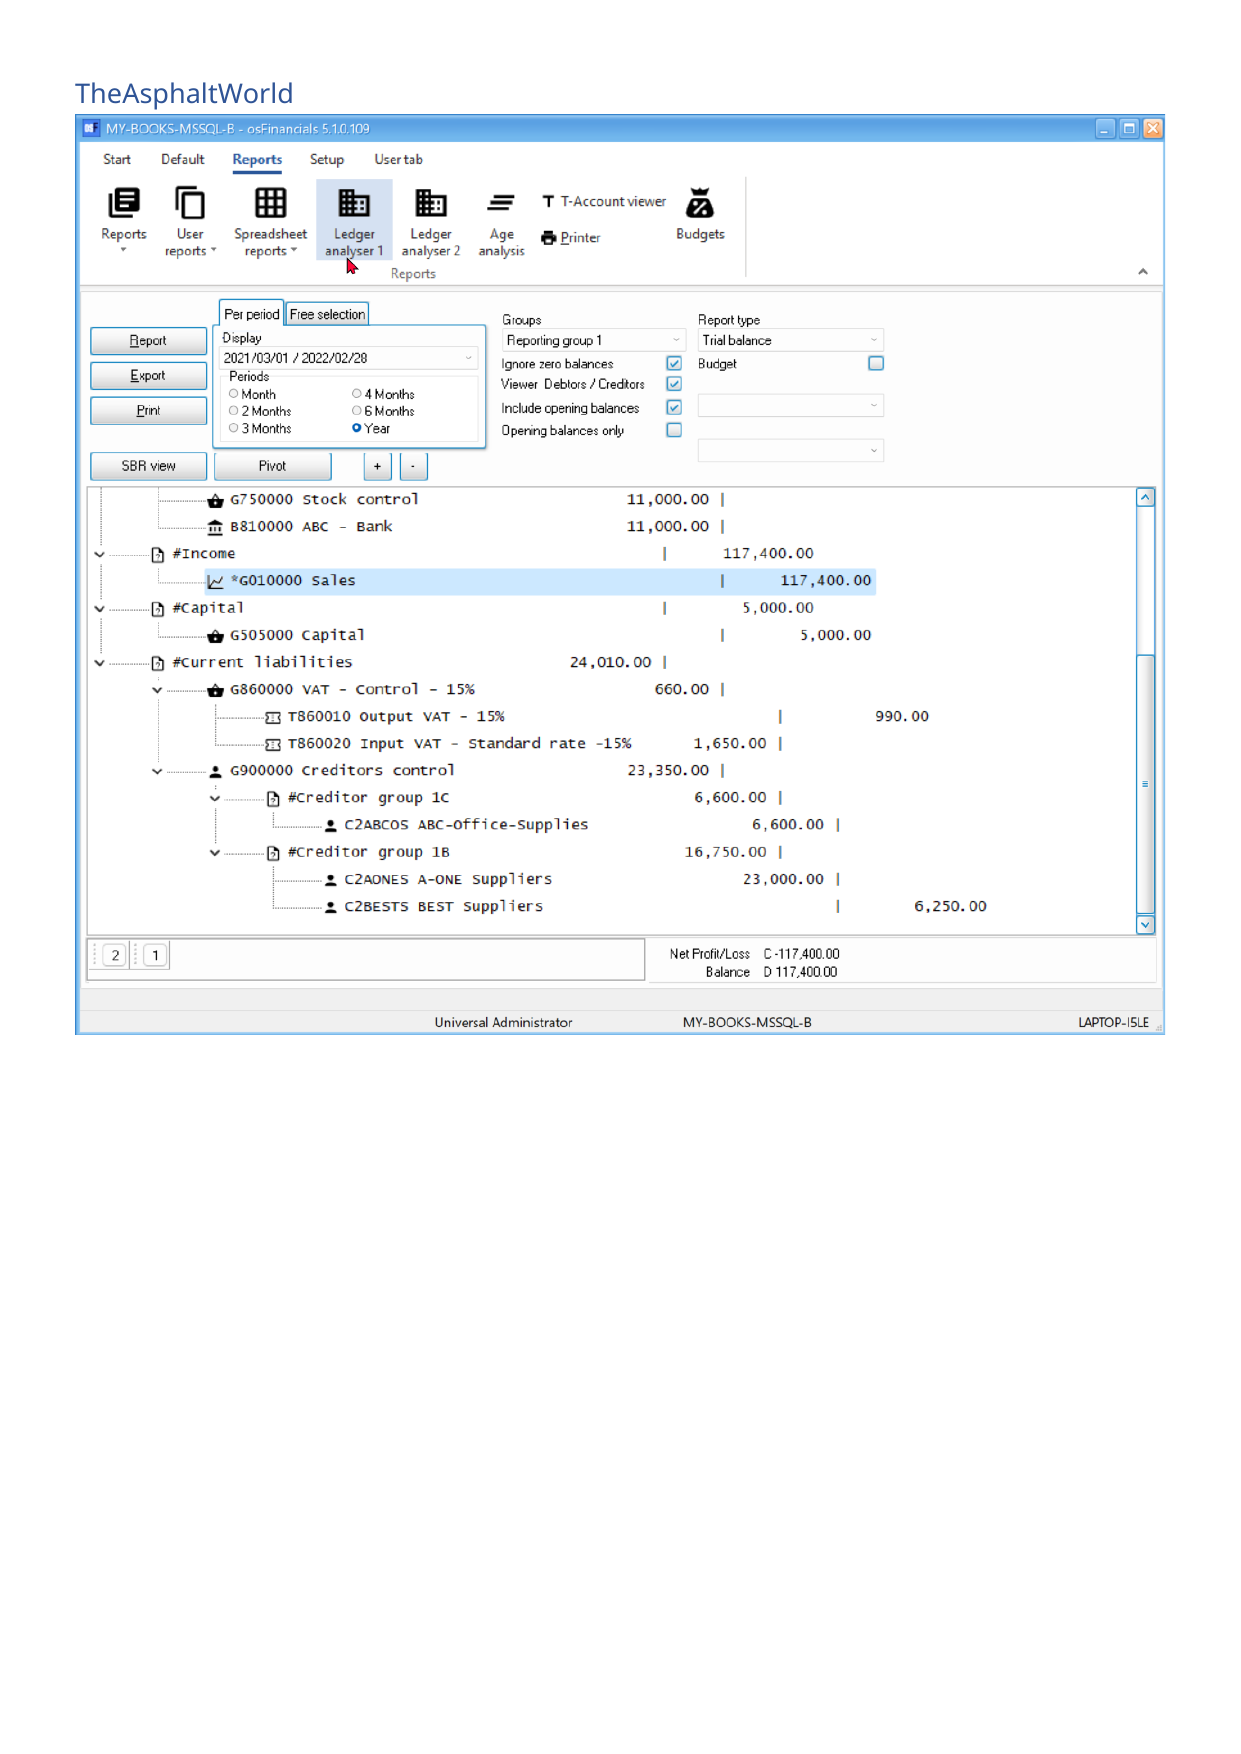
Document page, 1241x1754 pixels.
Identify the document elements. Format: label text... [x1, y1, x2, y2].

subtitle TheAsphaltWorld [75, 75, 1165, 112]
picture [75, 114, 1166, 1035]
